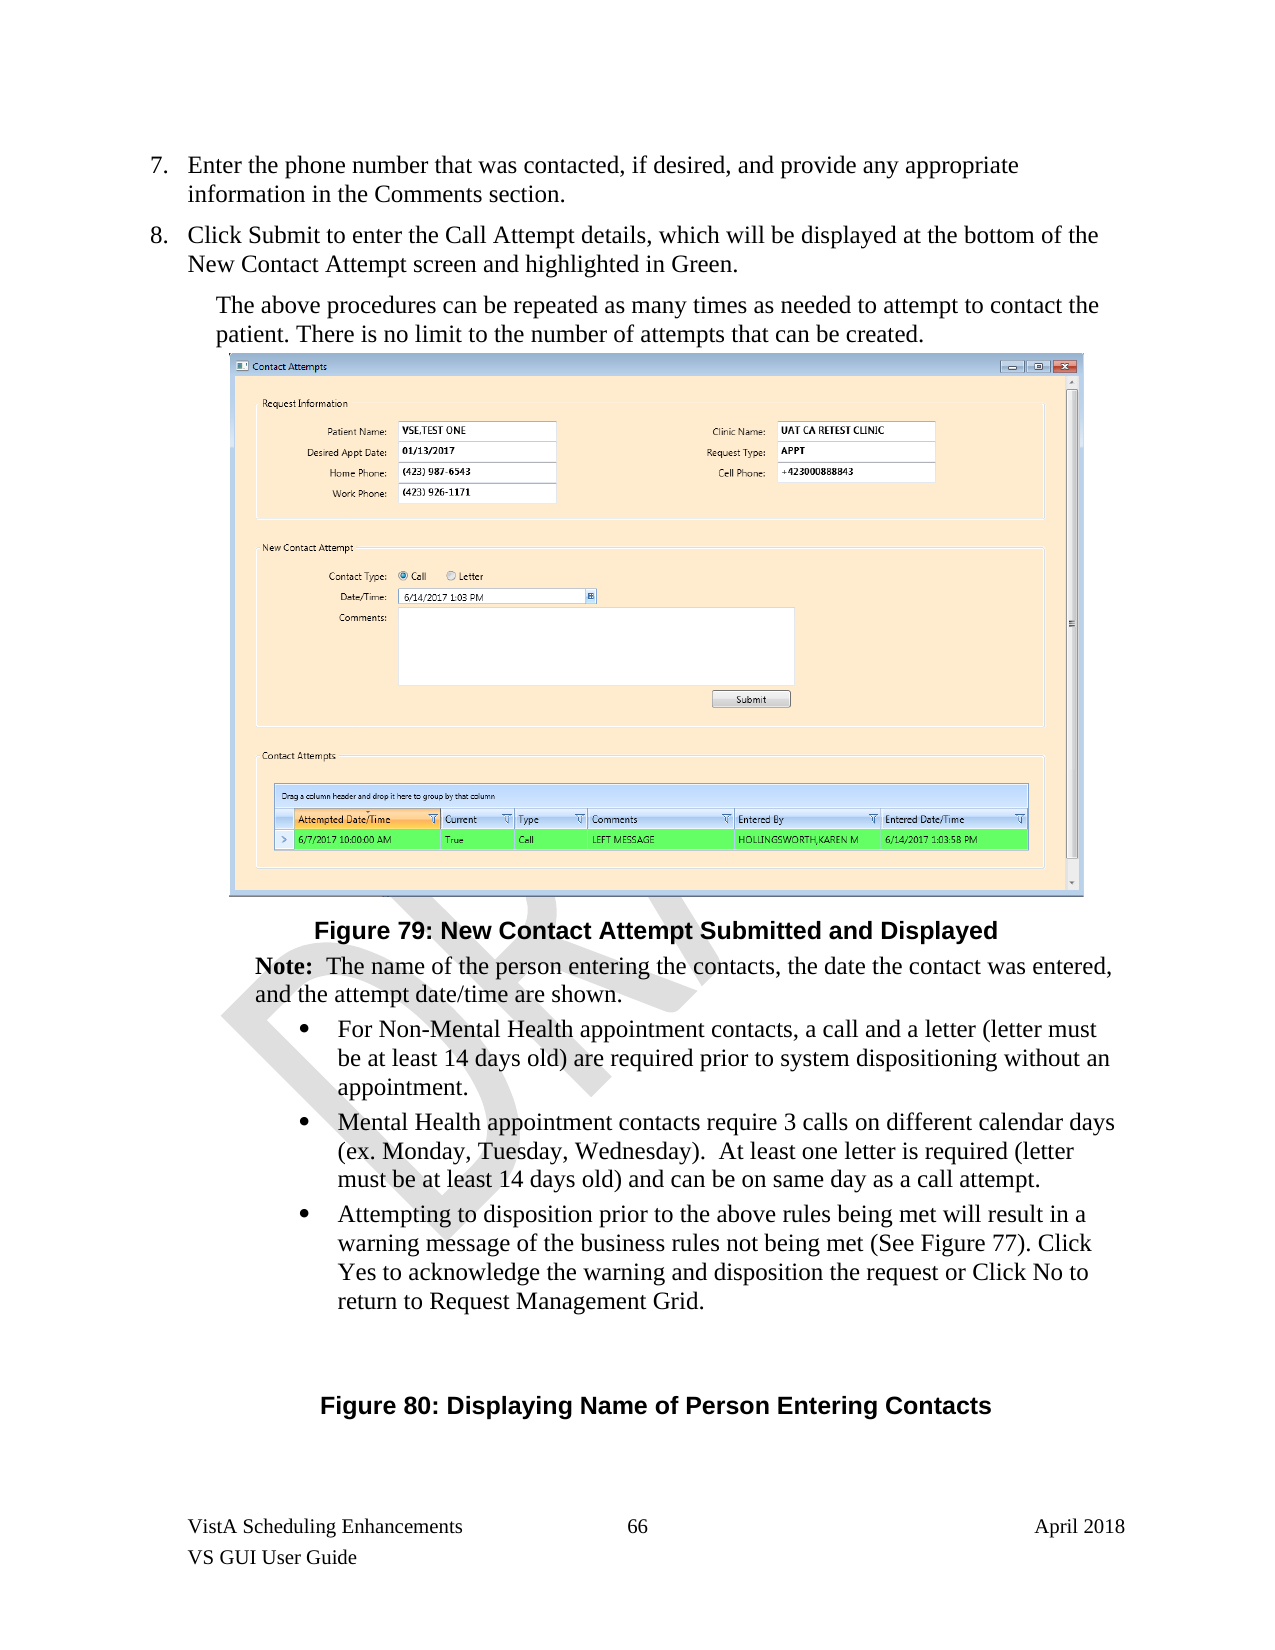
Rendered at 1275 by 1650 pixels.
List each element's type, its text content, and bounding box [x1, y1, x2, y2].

text Note: The name of the person entering the contacts, the date the contact was entered, and the attempt date/time are shown. [255, 951, 1125, 1008]
text Click Submit to enter the Call Attempt details, which will be displayed at the bottom of the New Contact Attempt screen and highlighted in Green. [150, 220, 1125, 277]
text Figure 80: Displaying Name of Person Entering Contacts [187, 1391, 1125, 1419]
text Figure 79: New Contact Attempt Submitted and Displayed [187, 916, 1125, 944]
text Attempting to disposition prior to the above rules being met will result in a warning message of the business rules not being met (See Figure 77). Click Yes to acknowledge the warning and disposition the request or Click No to return to Request Management Grid. [300, 1199, 1125, 1314]
text Enter the phone number that was contacted, if desired, and provide any appropriate information in the Comments section. [150, 150, 1125, 207]
text Mental Health appointment contacts require 3 calls on different calendar days (ex. Monday, Tuesday, Wednesday). At least one letter is required (letter must be at least 14 days old) and can be on same day as a call attempt. [300, 1107, 1125, 1193]
text For Non-Mental Health appointment contacts, a call and a letter (letter must be at least 14 days old) are required prior to system dispositioning without an appointment. [300, 1014, 1125, 1101]
picture [229, 353, 1084, 897]
text The above procedures can be repeated as many times as needed to attempt to contact the patient. There is no limit to the number of attempts that can be created. [216, 290, 1125, 347]
